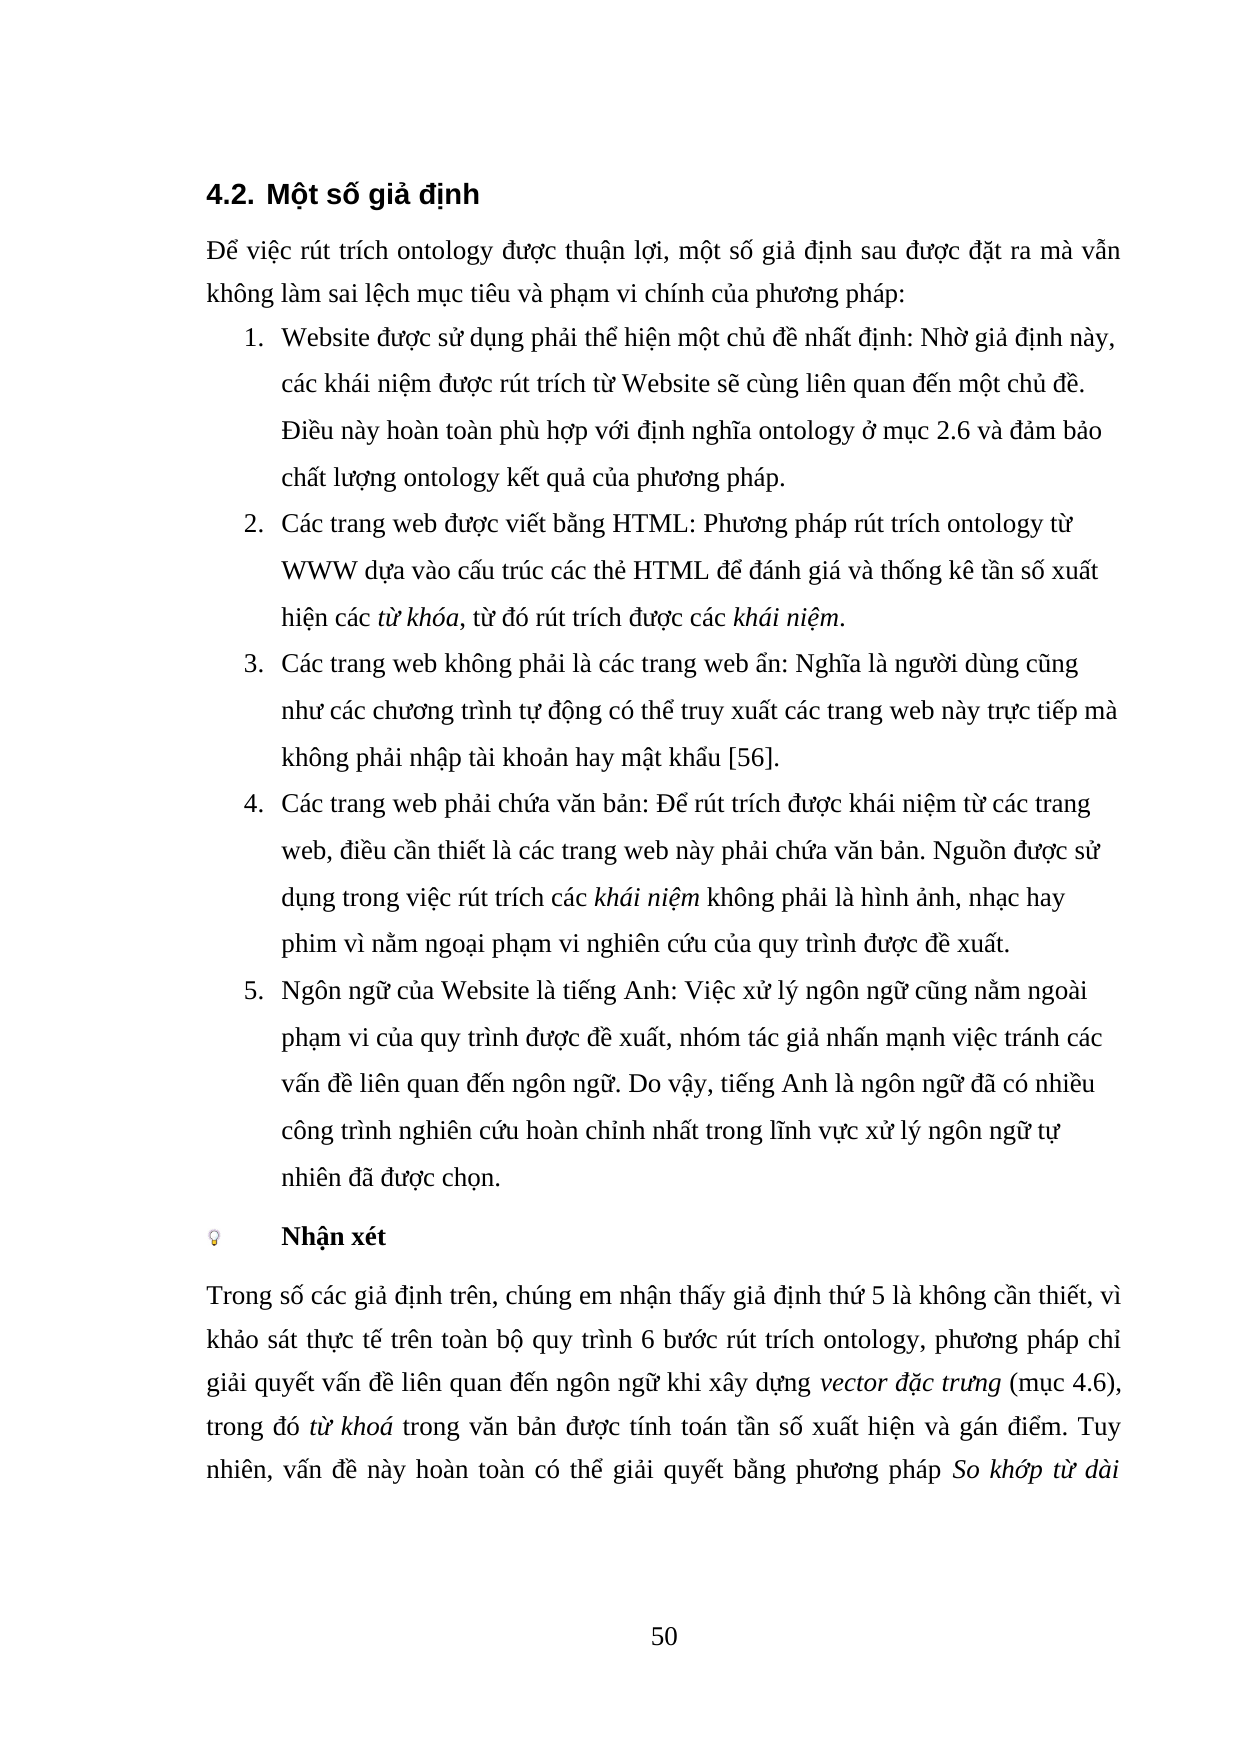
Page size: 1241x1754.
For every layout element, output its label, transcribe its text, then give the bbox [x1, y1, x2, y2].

list Các trang web được viết bằng HTML: Phương pháp rút trích ontology từ WWW dựa vào cấu trúc các thẻ HTML để đánh giá và thống kê tần số xuất hiện các từ khóa, từ đó rút trích được các khái niệm. [244, 507, 1122, 632]
list Các trang web không phải là các trang web ẩn: Nghĩa là người dùng cũng như các chương trình tự động có thể truy xuất các trang web này trực tiếp mà không phải nhập tài khoản hay mật khẩu. [244, 647, 1122, 772]
list Ngôn ngữ của Website là tiếng Anh: Việc xử lý ngôn ngữ cũng nằm ngoài phạm vi của quy trình được đề xuất, nhóm tác giả nhấn mạnh việc tránh các vấn đề liên quan đến ngôn ngữ. Do vậy, tiếng Anh là ngôn ngữ đã có nhiều công trình nghiên cứu hoàn chỉnh nhất trong lĩnh vực xử lý ngôn ngữ tự nhiên đã được chọn. [244, 974, 1122, 1192]
list Các trang web phải chứa văn bản: Để rút trích được khái niệm từ các trang web, điều cần thiết là các trang web này phải chứa văn bản. Nguồn được sử dụng trong việc rút trích các khái niệm không phải là hình ảnh, nhạc hay phim vì nằm ngoại phạm vi nghiên cứu của quy trình được đề xuất. [244, 787, 1122, 959]
subtitle Một số giả định [206, 177, 1122, 211]
text Nhận xét [206, 1220, 1122, 1251]
picture [207, 1228, 221, 1246]
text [206, 1279, 1122, 1484]
list Website được sử dụng phải thể hiện một chủ đề nhất định: Nhờ giả định này, các khái niệm được rút trích từ Website sẽ cùng liên quan đến một chủ đề. Điều này hoàn toàn phù hợp với định nghĩa ontology ở mục 2.2 và đảm bảo chất lượng ontology kết quả của phương pháp. [244, 321, 1122, 492]
text Để việc rút trích ontology được thuận lợi, một số giả định sau được đặt ra mà vẫn không làm sai lệch mục tiêu và phạm vi chính của phương pháp: [206, 234, 1122, 308]
